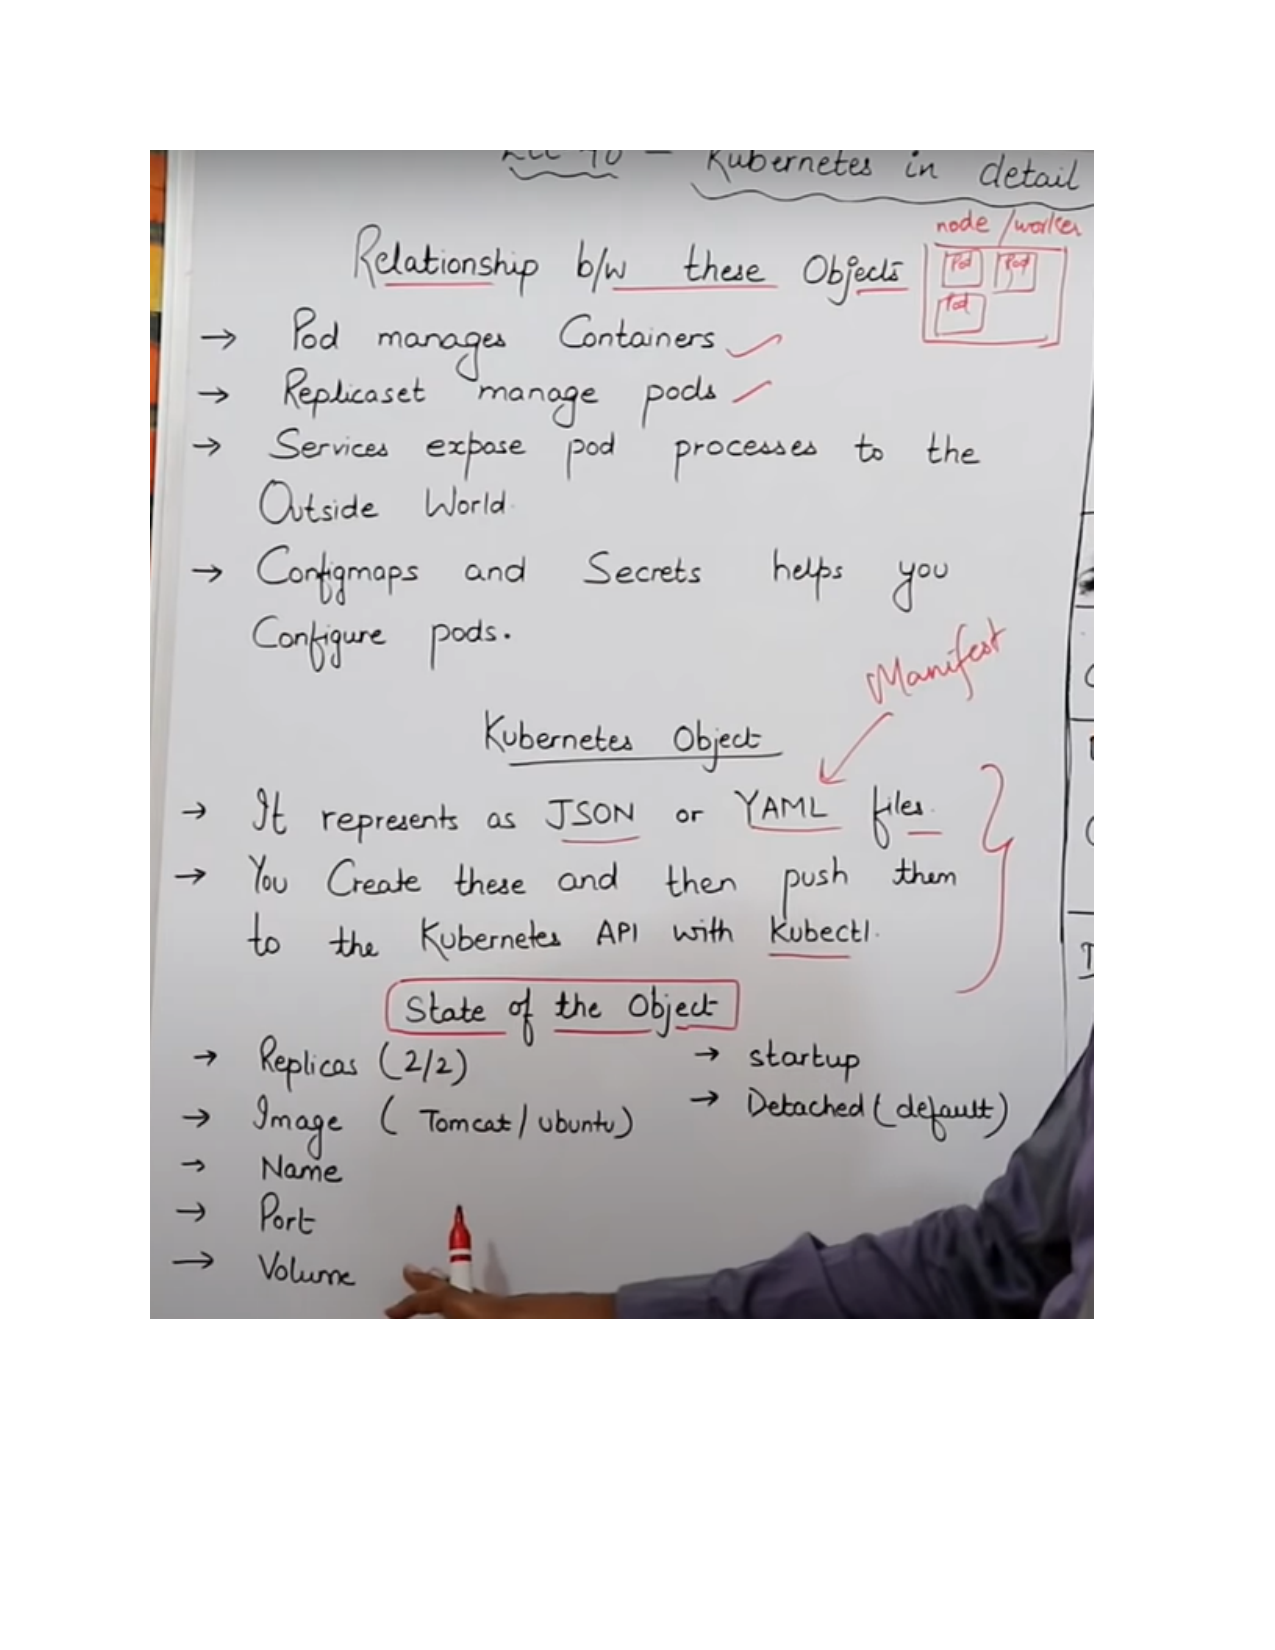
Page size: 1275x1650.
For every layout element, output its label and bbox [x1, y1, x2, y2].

picture [150, 150, 1094, 1319]
